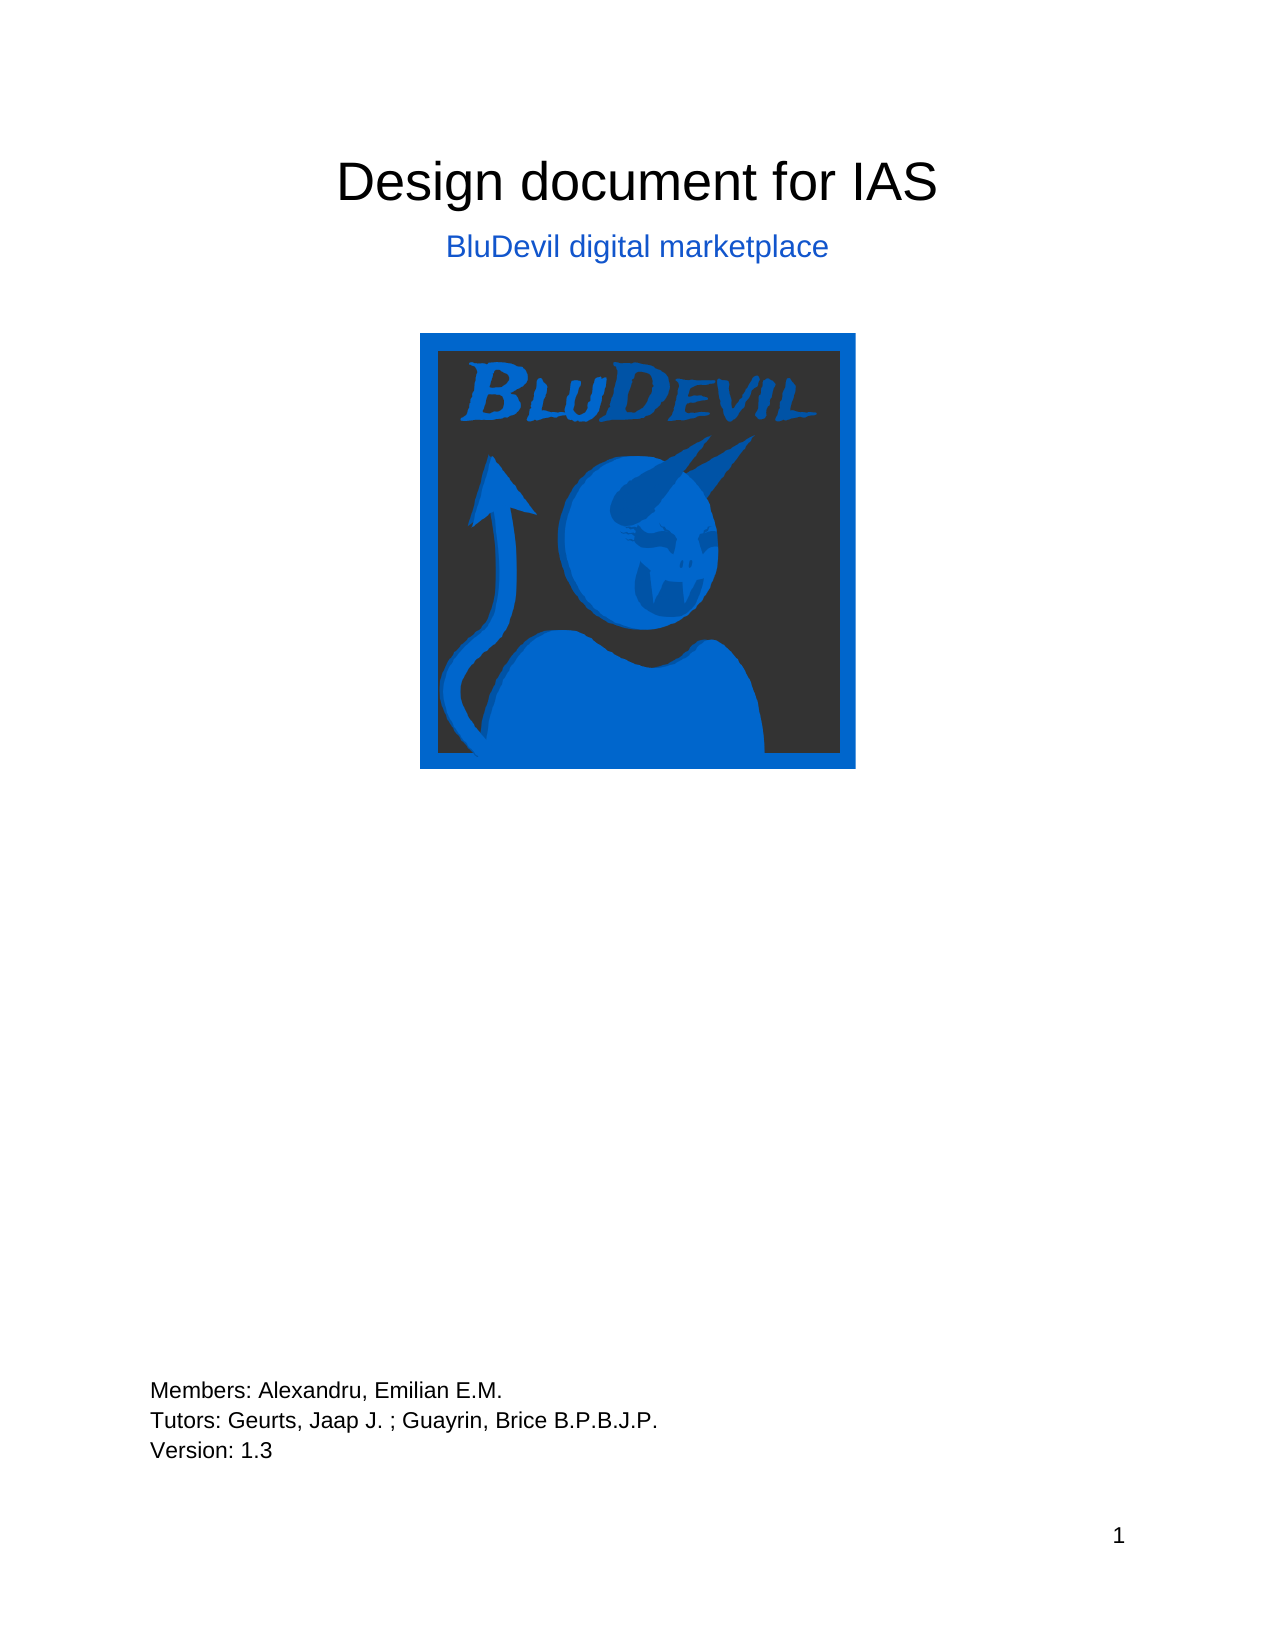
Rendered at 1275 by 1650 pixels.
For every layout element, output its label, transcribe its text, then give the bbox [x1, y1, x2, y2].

text Tutors: Geurts, Jaap J. ; Guayrin, Brice B.P.B.J.P. [150, 1407, 1125, 1434]
subtitle BluDevil digital marketplace [150, 228, 1125, 264]
picture [419, 332, 856, 769]
title Design document for IAS [150, 150, 1125, 212]
text Version: 1.3 [150, 1437, 1125, 1464]
text Members: Alexandru, Emilian E.M. [150, 1377, 1125, 1403]
